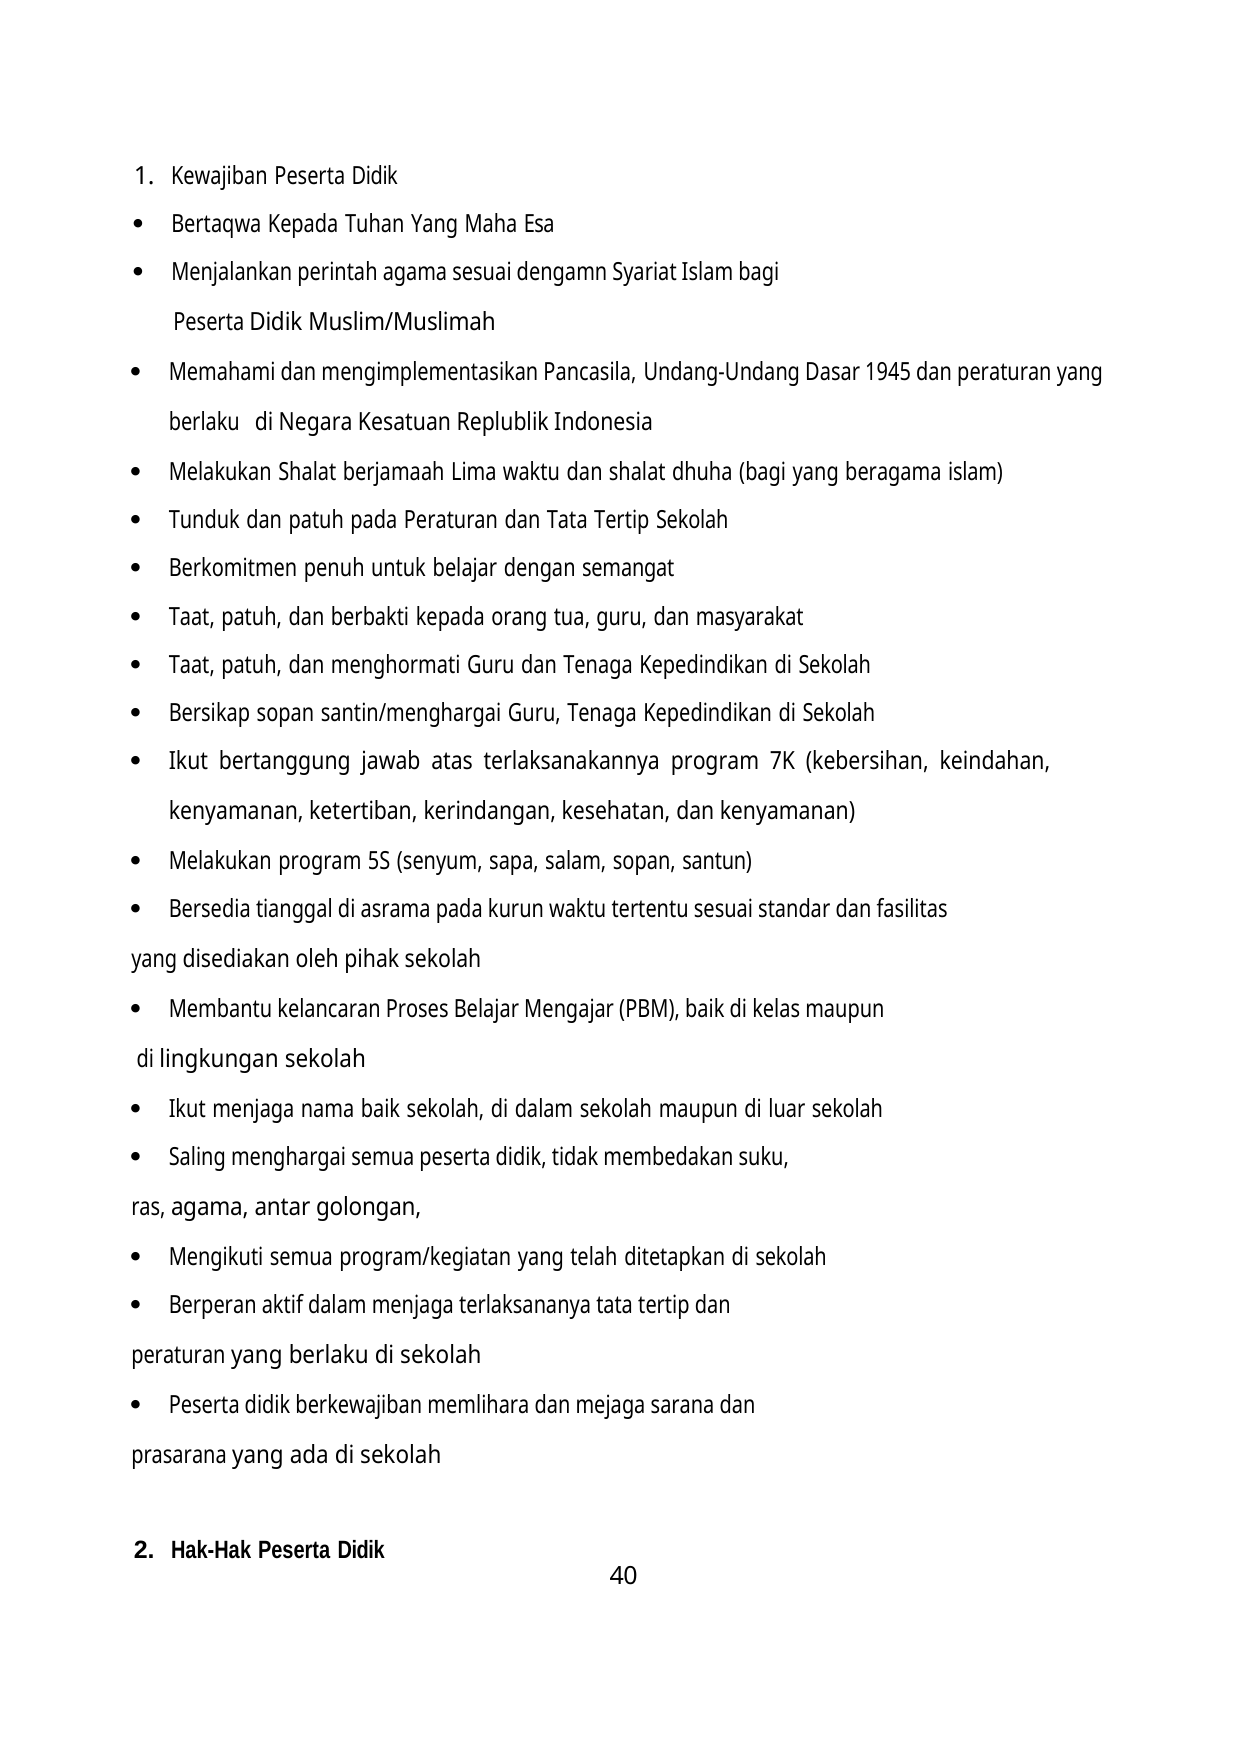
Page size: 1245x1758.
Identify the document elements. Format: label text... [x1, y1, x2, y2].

list Membantu kelancaran Proses Belajar Mengajar (PBM), baik di kelas maupun di lingkungan sekolah [131, 991, 891, 1074]
list Melakukan program 5S (senyum, sapa, salam, sopan, santun) [131, 843, 1209, 877]
list Ikut bertanggung jawab atas terlaksanakannya program 7K (kebersihan, keindahan, kenyamanan, ketertiban, kerindangan, kesehatan, dan kenyamanan) [131, 743, 1146, 827]
list Bersedia tianggal di asrama pada kurun waktu tertentu sesuai standar dan fasilitas yang disediakan oleh pihak sekolah [131, 891, 970, 975]
list Memahami dan mengimplementasikan Pancasila, Undang-Undang Dasar 1945 dan peraturan yang berlaku di Negara Kesatuan Replublik Indonesia [131, 354, 1147, 437]
list Ikut menjaga nama baik sekolah, di dalam sekolah maupun di luar sekolah [131, 1091, 1209, 1125]
list Berperan aktif dalam menjaga terlaksananya tata tertip dan peraturan yang berlaku di sekolah [131, 1287, 800, 1371]
list Mengikuti semua program/kegiatan yang telah ditetapkan di sekolah [131, 1239, 1209, 1273]
list Bersikap sopan santin/menghargai Guru, Tenaga Kepedindikan di Sekolah [131, 695, 1209, 729]
list Saling menghargai semua peserta didik, tidak membedakan suku, ras, agama, antar golongan, [131, 1139, 809, 1222]
list Bertaqwa Kepada Tuhan Yang Maha Esa [133, 206, 1209, 240]
list Taat, patuh, dan menghormati Guru dan Tenaga Kepedindikan di Sekolah [131, 646, 1209, 681]
subtitle Hak-Hak Peserta Didik [133, 1535, 1209, 1564]
list Berkomitmen penuh untuk belajar dengan semangat [131, 550, 1209, 584]
list Taat, patuh, dan berbakti kepada orang tua, guru, dan masyarakat [131, 598, 1209, 632]
list Tunduk dan patuh pada Peraturan dan Tata Tertip Sekolah [131, 502, 1209, 536]
list Melakukan Shalat berjamaah Lima waktu dan shalat dhuha (bagi yang beragama islam) [131, 454, 1209, 488]
list Peserta didik berkewajiban memlihara dan mejaga sarana dan prasarana yang ada di sekolah [131, 1387, 835, 1471]
list Kewajiban Peserta Didik [133, 158, 1209, 192]
list Menjalankan perintah agama sesuai dengamn Syariat Islam bagi Peserta Didik Muslim/Muslimah [133, 254, 837, 338]
